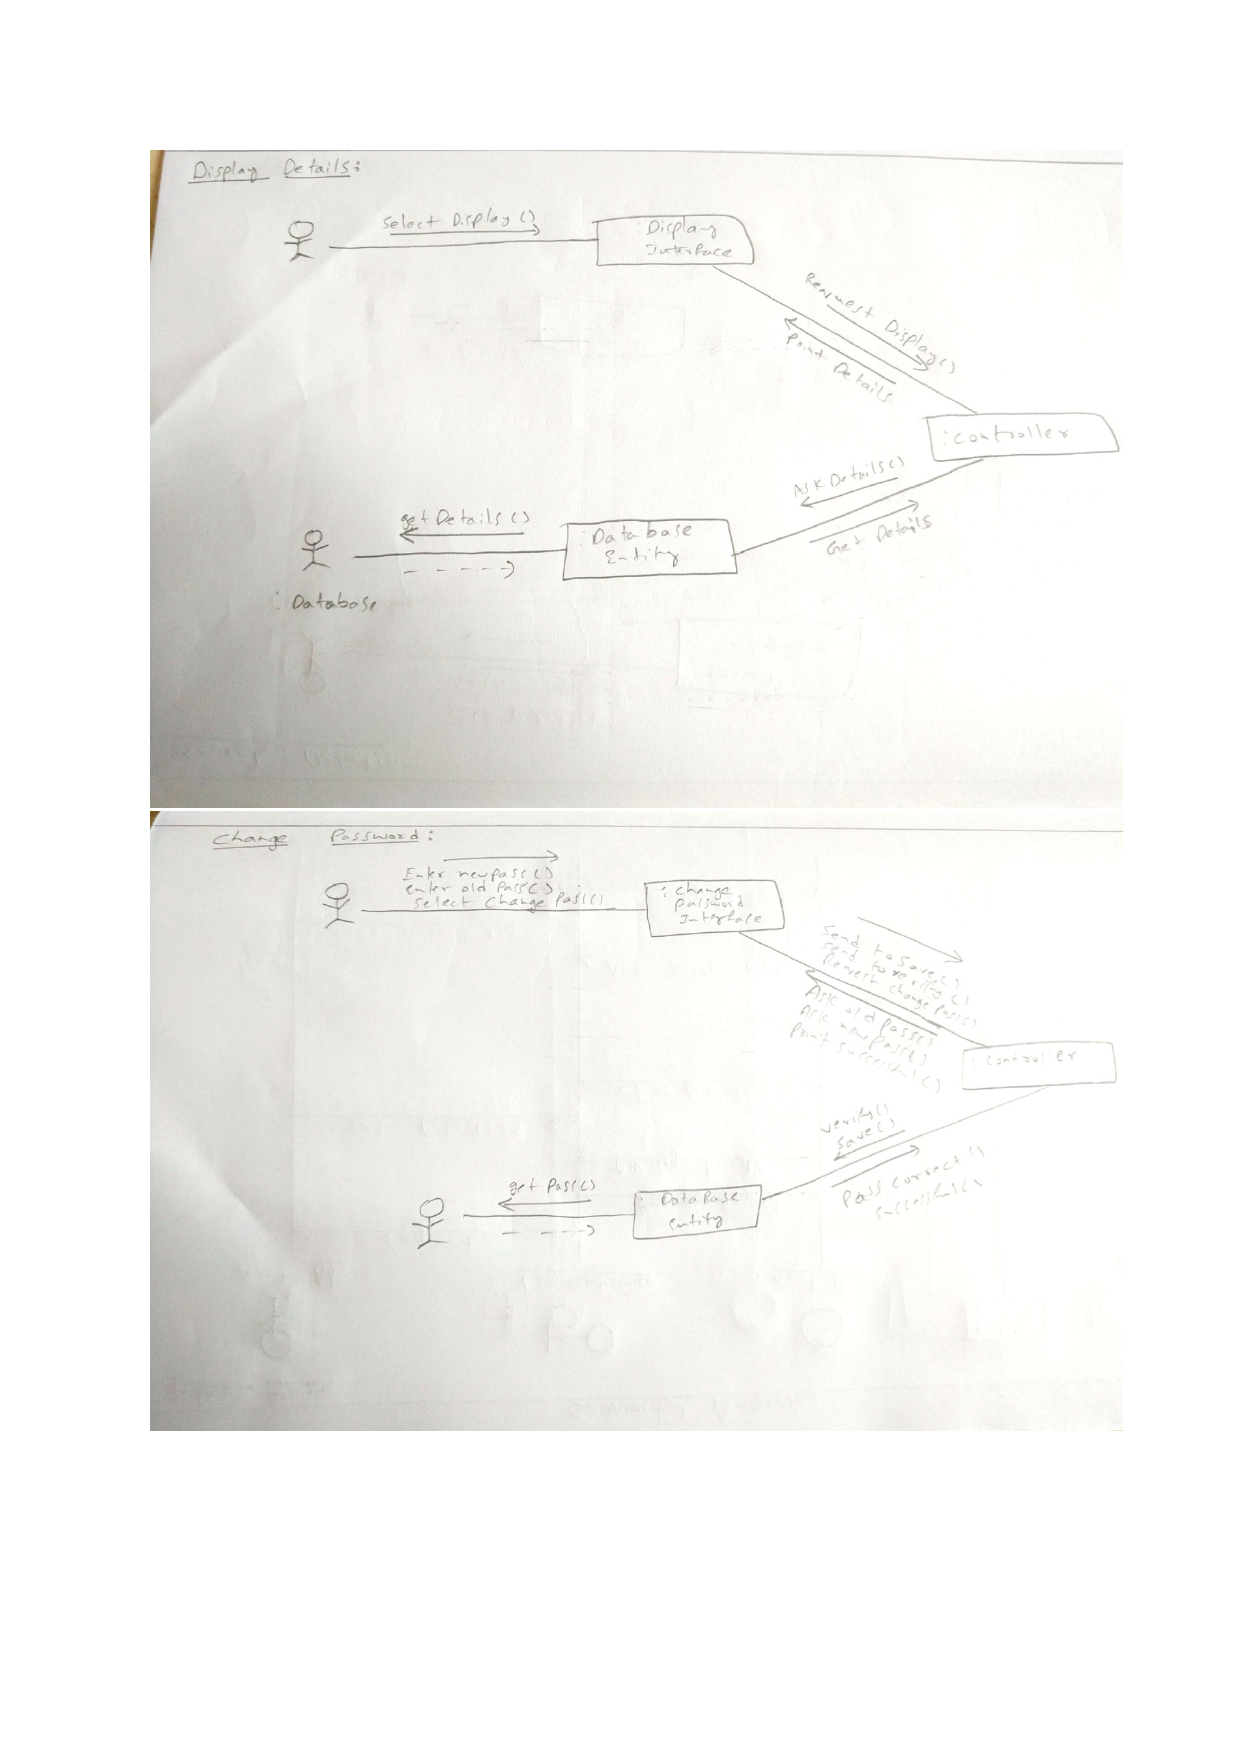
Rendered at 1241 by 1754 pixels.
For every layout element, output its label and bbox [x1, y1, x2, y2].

picture [150, 150, 1124, 808]
picture [150, 811, 1124, 1431]
